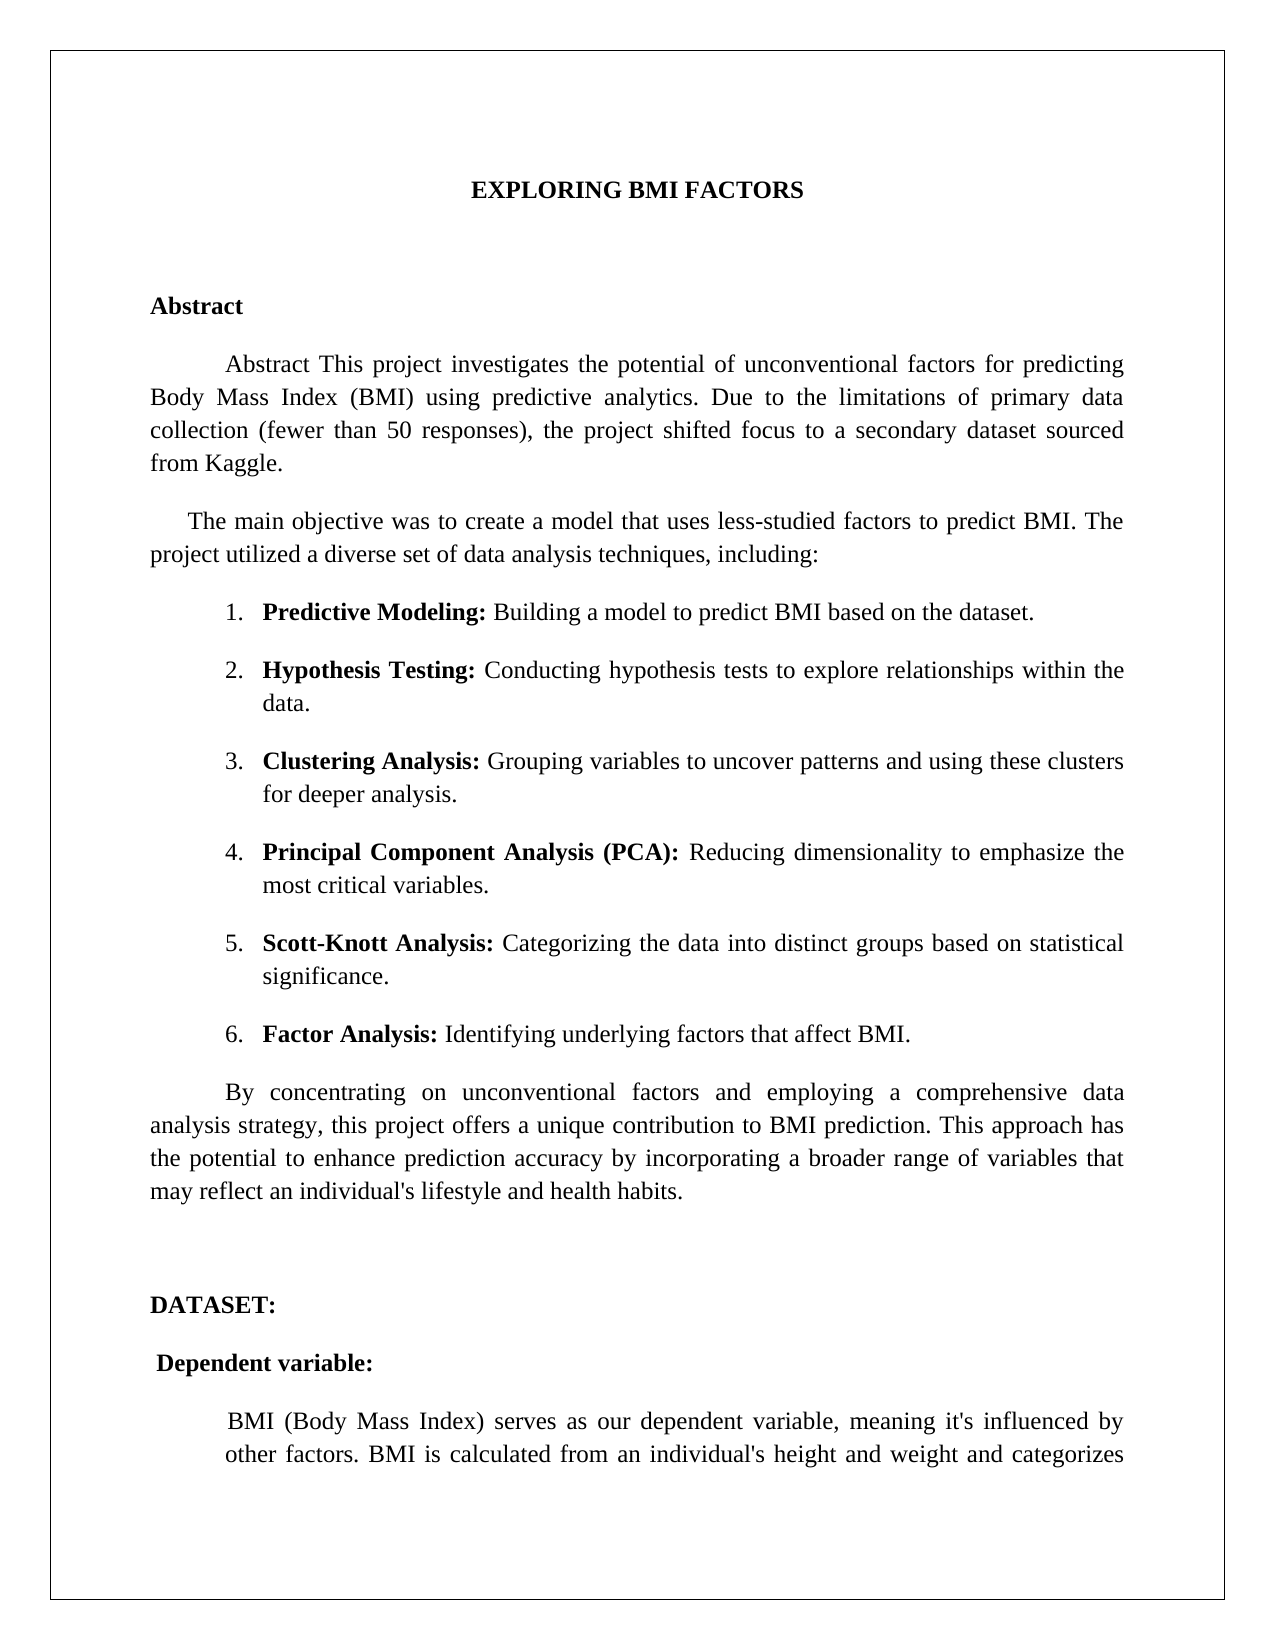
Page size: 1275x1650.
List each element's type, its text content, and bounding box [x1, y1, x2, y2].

text Abstract This project investigates the potential of unconventional factors for predicting Body Mass Index (BMI) using predictive analytics. Due to the limitations of primary data collection (fewer than 50 responses), the project shifted focus to a secondary dataset sourced from Kaggle. [150, 349, 1125, 477]
text By concentrating on unconventional factors and employing a comprehensive data analysis strategy, this project offers a unique contribution to BMI prediction. This approach has the potential to enhance prediction accuracy by incorporating a broader range of variables that may reflect an individual's lifestyle and health habits. [150, 1077, 1125, 1205]
text Abstract [150, 291, 1125, 320]
list Principal Component Analysis (PCA): Reducing dimensionality to emphasize the most critical variables. [225, 837, 1125, 899]
list Clustering Analysis: Grouping variables to uncover patterns and using these clusters for deeper analysis. [225, 746, 1125, 808]
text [225, 1406, 1125, 1467]
list Predictive Modeling: Building a model to predict BMI based on the dataset. [225, 597, 1125, 626]
list Factor Analysis: Identifying underlying factors that affect BMI. [225, 1019, 1125, 1048]
text DATASET: [150, 1290, 1125, 1318]
list Hypothesis Testing: Conducting hypothesis tests to explore relationships within the data. [225, 655, 1125, 717]
text The main objective was to create a model that uses less-studied factors to predict BMI. The project utilized a diverse set of data analysis techniques, including: [150, 506, 1125, 568]
text EXPLORING BMI FACTORS [150, 175, 1125, 204]
list Scott-Knott Analysis: Categorizing the data into distinct groups based on statistical significance. [225, 928, 1125, 990]
text Dependent variable: [150, 1348, 1125, 1376]
